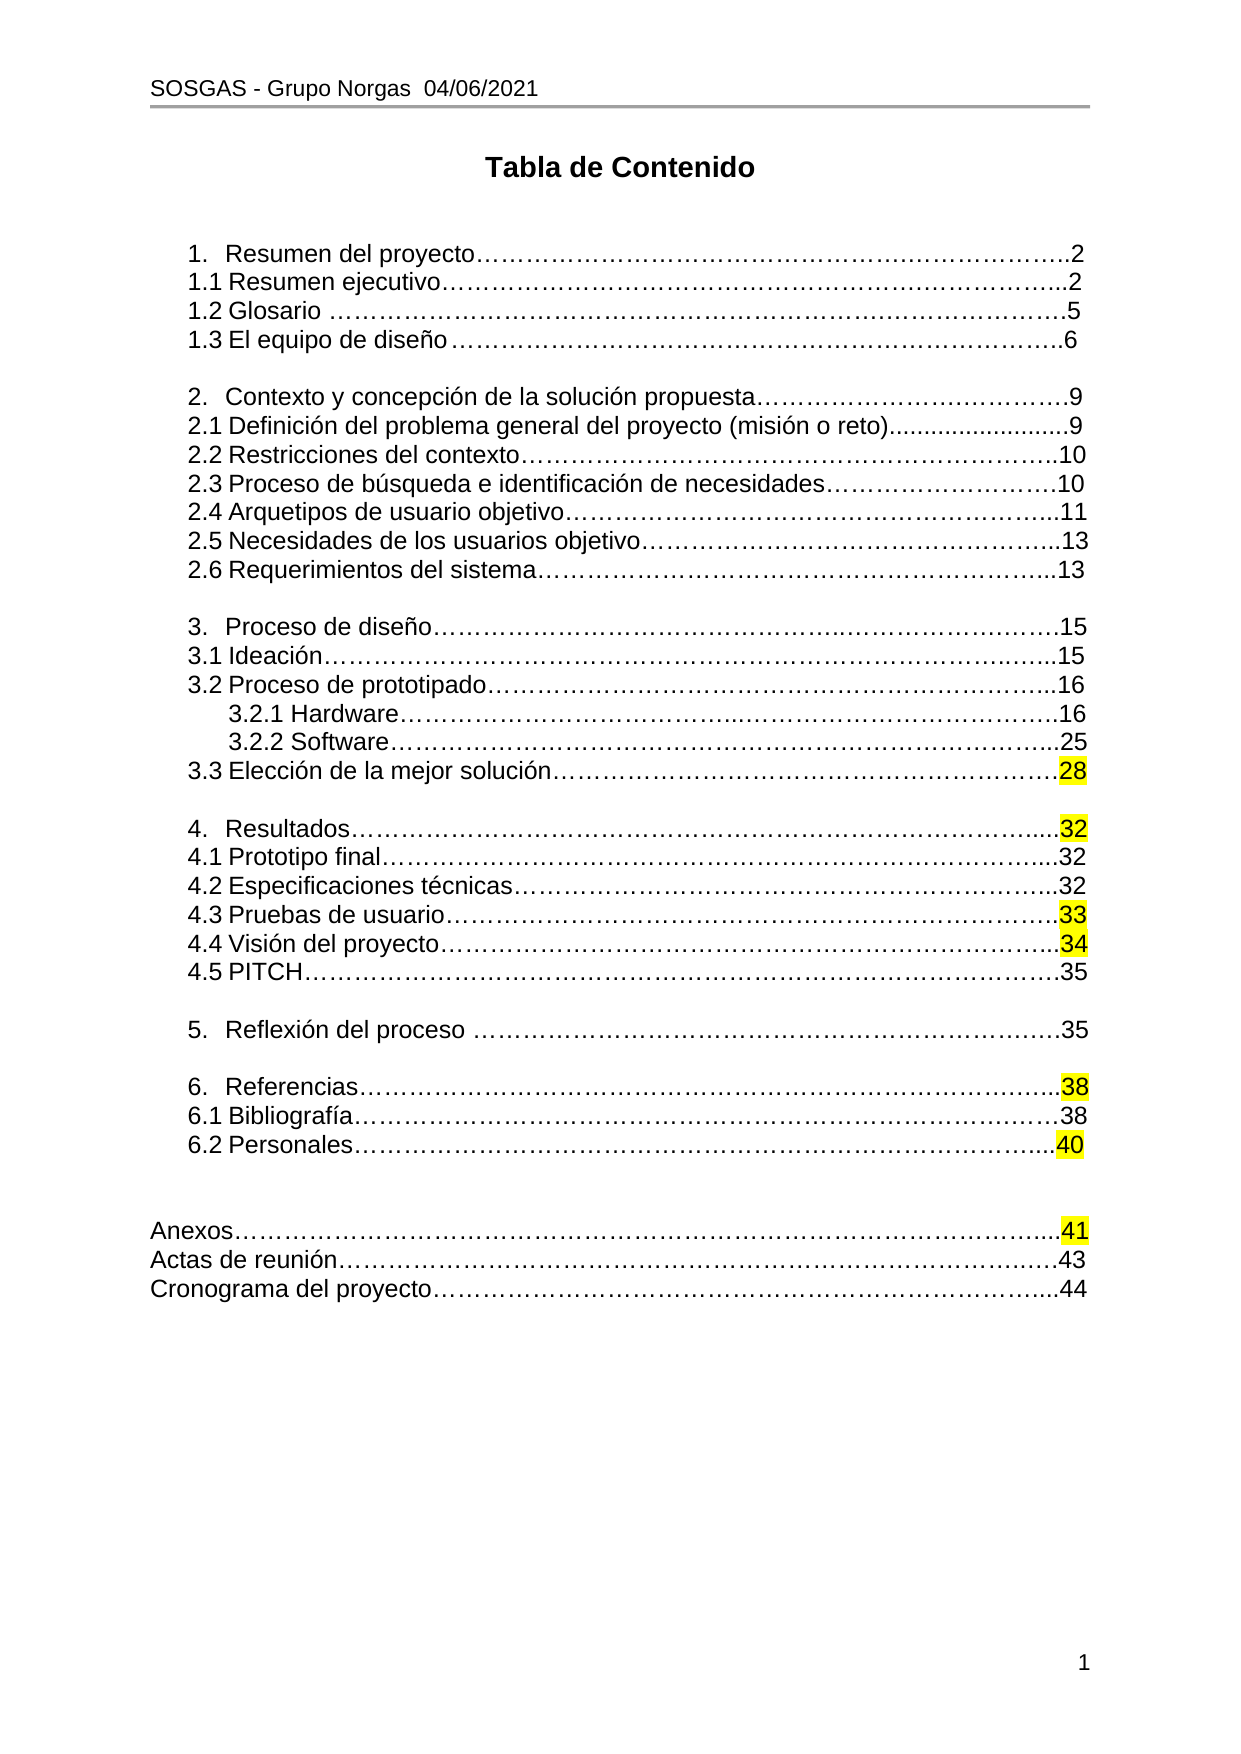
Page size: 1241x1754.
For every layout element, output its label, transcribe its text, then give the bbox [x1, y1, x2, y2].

list Proceso de búsqueda e identificación de necesidades……………………….10 [187, 469, 1090, 497]
list Referencias…………………………………………………………………….…...38 [187, 1072, 1090, 1101]
text Tabla de Contenido [150, 150, 1090, 183]
list Definición del problema general del proyecto (misión o reto)..........................9 [187, 411, 1090, 440]
list Proceso de diseño…………………………………………..……………….…….15 [187, 612, 1090, 641]
list Proceso de prototipado…………………………………………………………...16 [187, 670, 1090, 699]
list Arquetipos de usuario objetivo…………………………………………………...11 [187, 497, 1090, 526]
list Contexto y concepción de la solución propuesta…………………….………….9 [187, 382, 1090, 411]
list Especificaciones técnicas………………………………………………………...32 [187, 871, 1090, 900]
list El equipo de diseño ………………………………………………………………..6 [187, 325, 1090, 354]
list Requerimientos del sistema……………………………………………………...13 [187, 555, 1090, 584]
list Personales………………………………………………………………………....40 [187, 1130, 1056, 1159]
list Bibliografía…………………………………………………………………….……38 [187, 1101, 1090, 1130]
list PITCH……………………………………………………………………………….35 [187, 957, 1090, 986]
text 3.2.2 Software……………………………………………………………………...25 [228, 727, 1090, 756]
list Ideación………………………………………………………………………..…...15 [187, 641, 1090, 670]
list Elección de la mejor solución…………………………………………………….28 [187, 756, 1059, 785]
list Resumen del proyecto…………………………………………….………………..2 [187, 239, 1090, 267]
list Necesidades de los usuarios objetivo…………………………………………...13 [187, 526, 1090, 555]
list Prototipo final……………………………………………………………………....32 [187, 842, 1090, 871]
text Cronograma del proyecto………………………………………………………………....44 [150, 1274, 1090, 1302]
text 3.2.1 Hardware…………………………………...………………………………..16 [228, 699, 1090, 727]
list Reflexión del proceso ………………………………………………………….….35 [187, 1015, 1090, 1044]
list Restricciones del contexto………………………………………………………..10 [187, 440, 1090, 469]
text Anexos……………………………………………………………………………………....41 [150, 1216, 1061, 1245]
list Resumen ejecutivo………………………………………………….……………...2 [187, 267, 1090, 296]
list Pruebas de usuario………………………………………………………………..33 [187, 900, 1059, 929]
text Actas de reunión………………………………………………………………………..….43 [150, 1245, 1090, 1274]
list Resultados……………………………………………………………………….....32 [187, 814, 1060, 842]
list Glosario ………………………………………………………….………………….5 [187, 296, 1090, 325]
list Visión del proyecto………………………………………………………………...34 [187, 929, 1060, 957]
